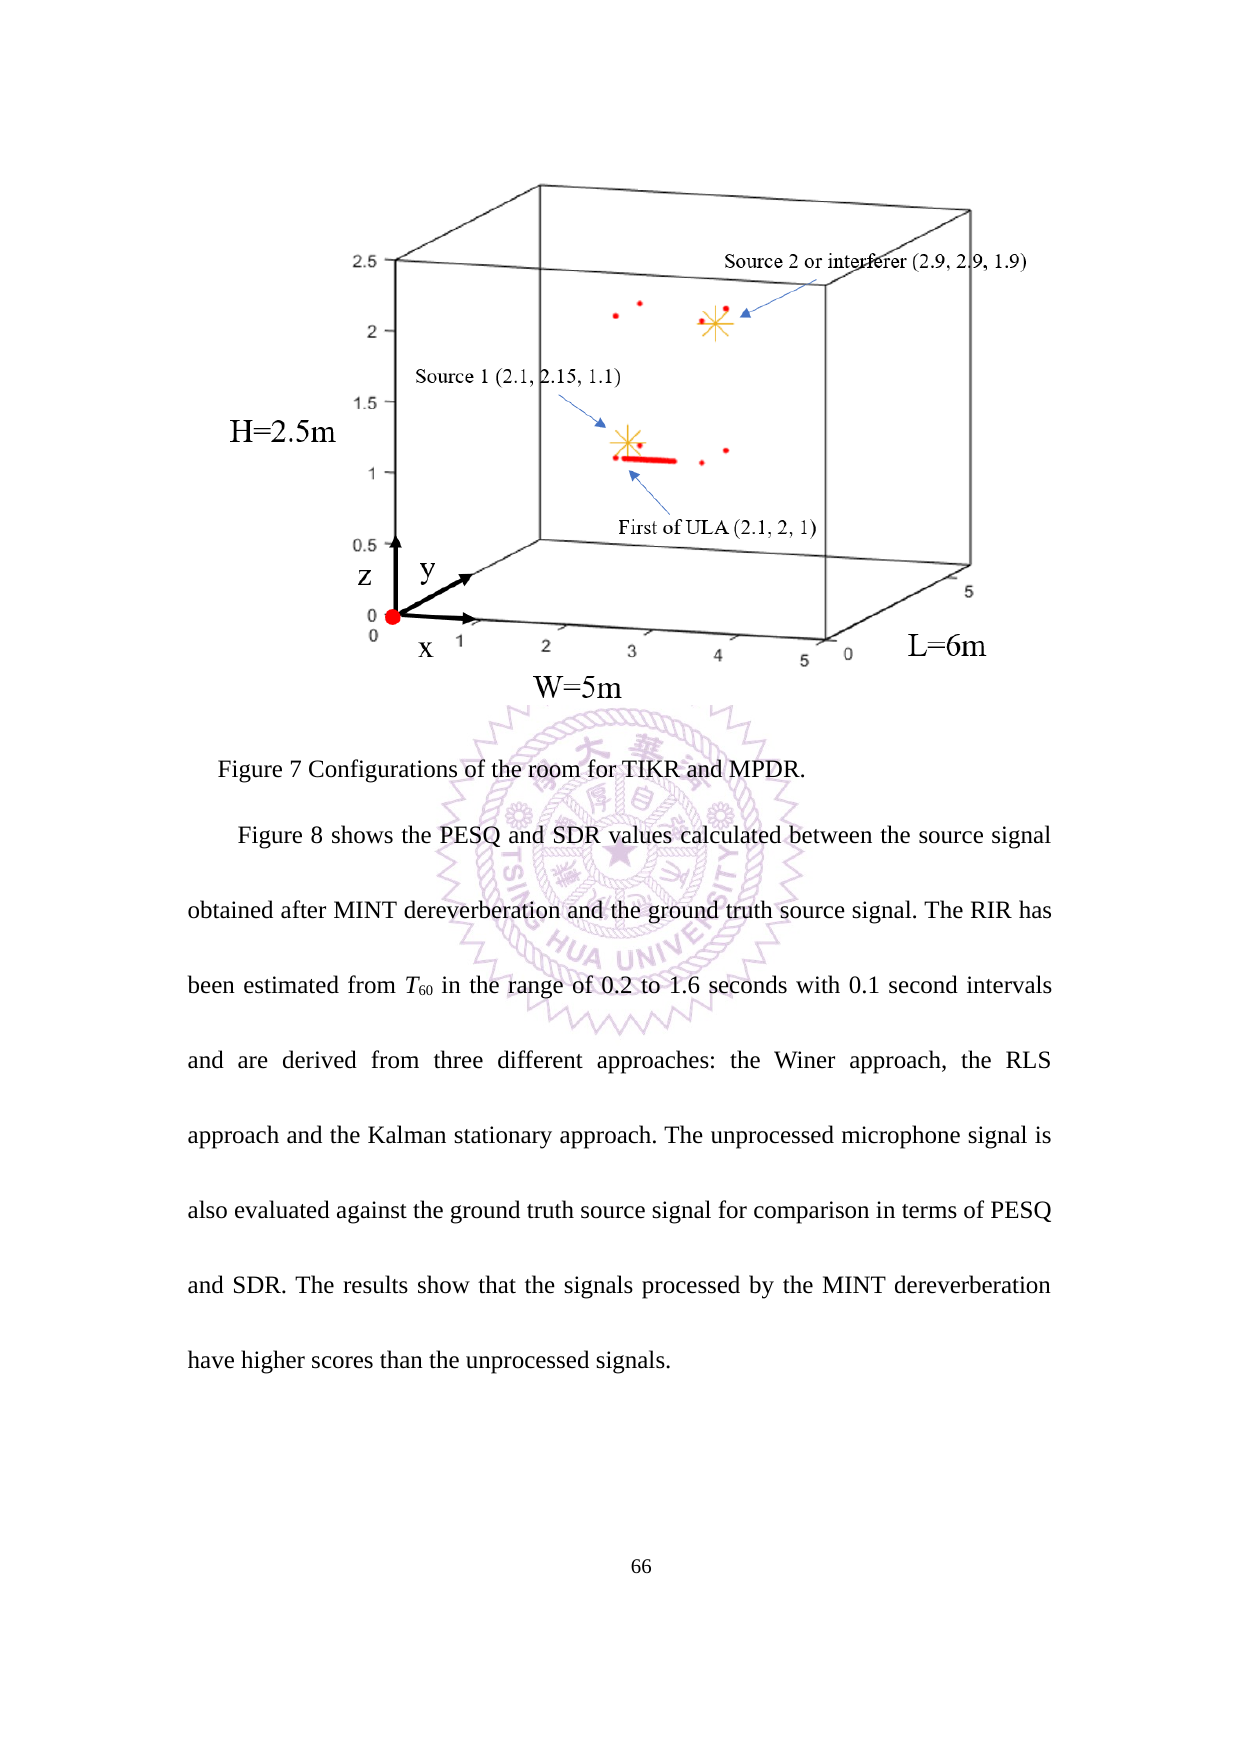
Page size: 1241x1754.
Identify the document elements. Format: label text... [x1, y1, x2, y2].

text Figure 8 shows the PESQ and SDR values calculated between the source signal obtained after MINT dereverberation and the ground truth source signal. The RIR has been estimated from T60 in the range of 0.2 to 1.6 seconds with 0.1 second intervals and are derived from three different approaches: the Winer approach, the RLS approach and the Kalman stationary approach. The unprocessed microphone signal is also evaluated against the ground truth source signal for comparison in terms of PESQ and SDR. The results show that the signals processed by the MINT dereverberation have higher scores than the unprocessed signals. [187, 816, 1053, 1378]
table_header [188, 159, 1053, 749]
picture [209, 174, 1037, 705]
